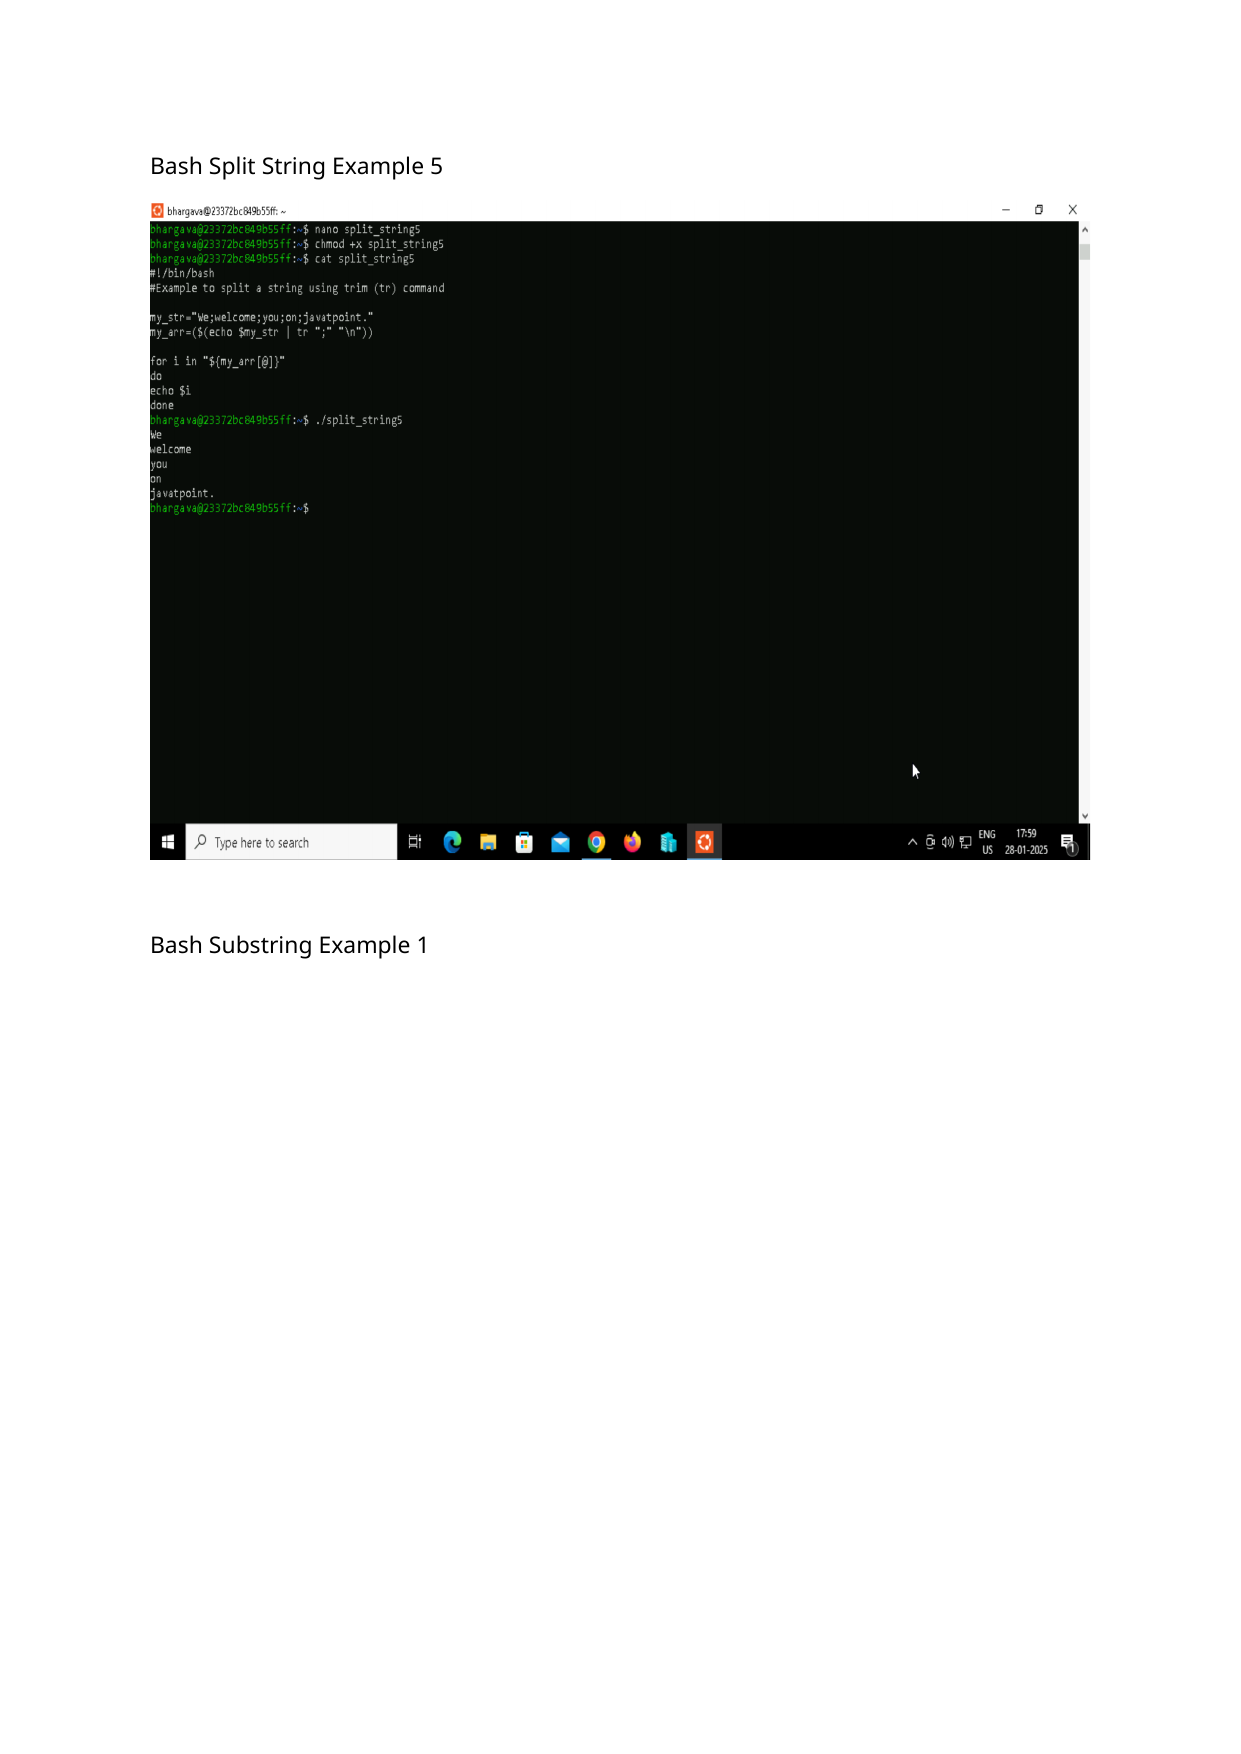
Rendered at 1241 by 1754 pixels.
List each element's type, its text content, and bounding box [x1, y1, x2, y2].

text Bash Split String Example 5 [150, 150, 1090, 181]
text Bash Substring Example 1 [150, 929, 1090, 960]
picture [150, 200, 1091, 860]
